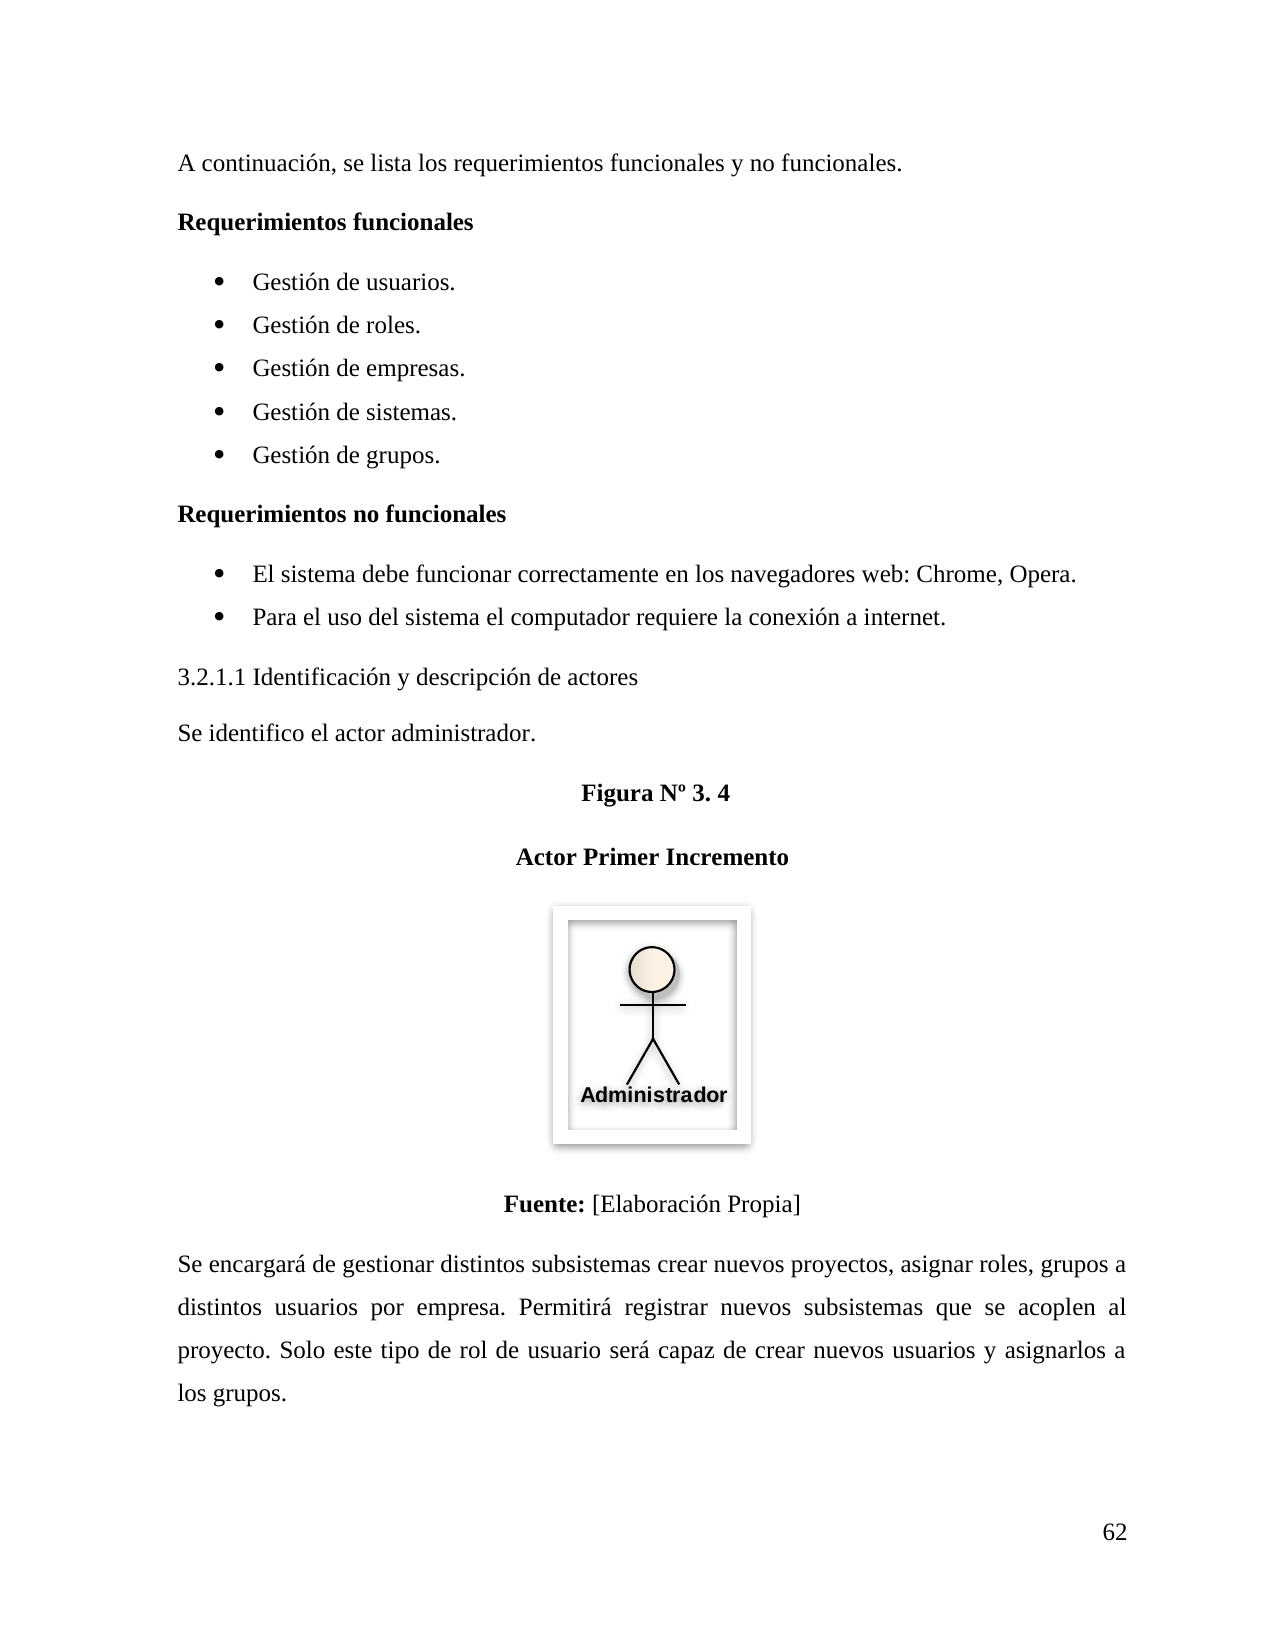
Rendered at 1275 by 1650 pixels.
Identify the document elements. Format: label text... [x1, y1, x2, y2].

text Requerimientos no funcionales [177, 499, 1127, 528]
text Actor Primer Incremento [177, 842, 1127, 870]
list Gestión de usuarios. [215, 267, 1127, 296]
list Gestión de grupos. [215, 440, 1127, 468]
list Gestión de empresas. [215, 353, 1127, 382]
list El sistema debe funcionar correctamente en los navegadores web: Chrome, Opera. [215, 559, 1127, 588]
list Gestión de roles. [215, 310, 1127, 339]
text Figura Nº 3. 4 [177, 778, 1127, 806]
text Requerimientos funcionales [177, 207, 1127, 236]
list Gestión de sistemas. [215, 397, 1127, 425]
text Se encargará de gestionar distintos subsistemas crear nuevos proyectos, asignar roles, grupos a distintos usuarios por empresa. Permitirá registrar nuevos subsistemas que se acoplen al proyecto. Solo este tipo de rol de usuario será capaz de crear nuevos usuarios y asignarlos a los grupos. [177, 1249, 1127, 1407]
text Se identifico el actor administrador. [177, 718, 1127, 747]
subtitle Identificación y descripción de actores [177, 662, 1127, 691]
text A continuación, se lista los requerimientos funcionales y no funcionales. [177, 148, 1127, 176]
list Para el uso del sistema el computador requiere la conexión a internet. [215, 602, 1127, 631]
text Fuente: [Elaboración Propia] [177, 1189, 1127, 1218]
